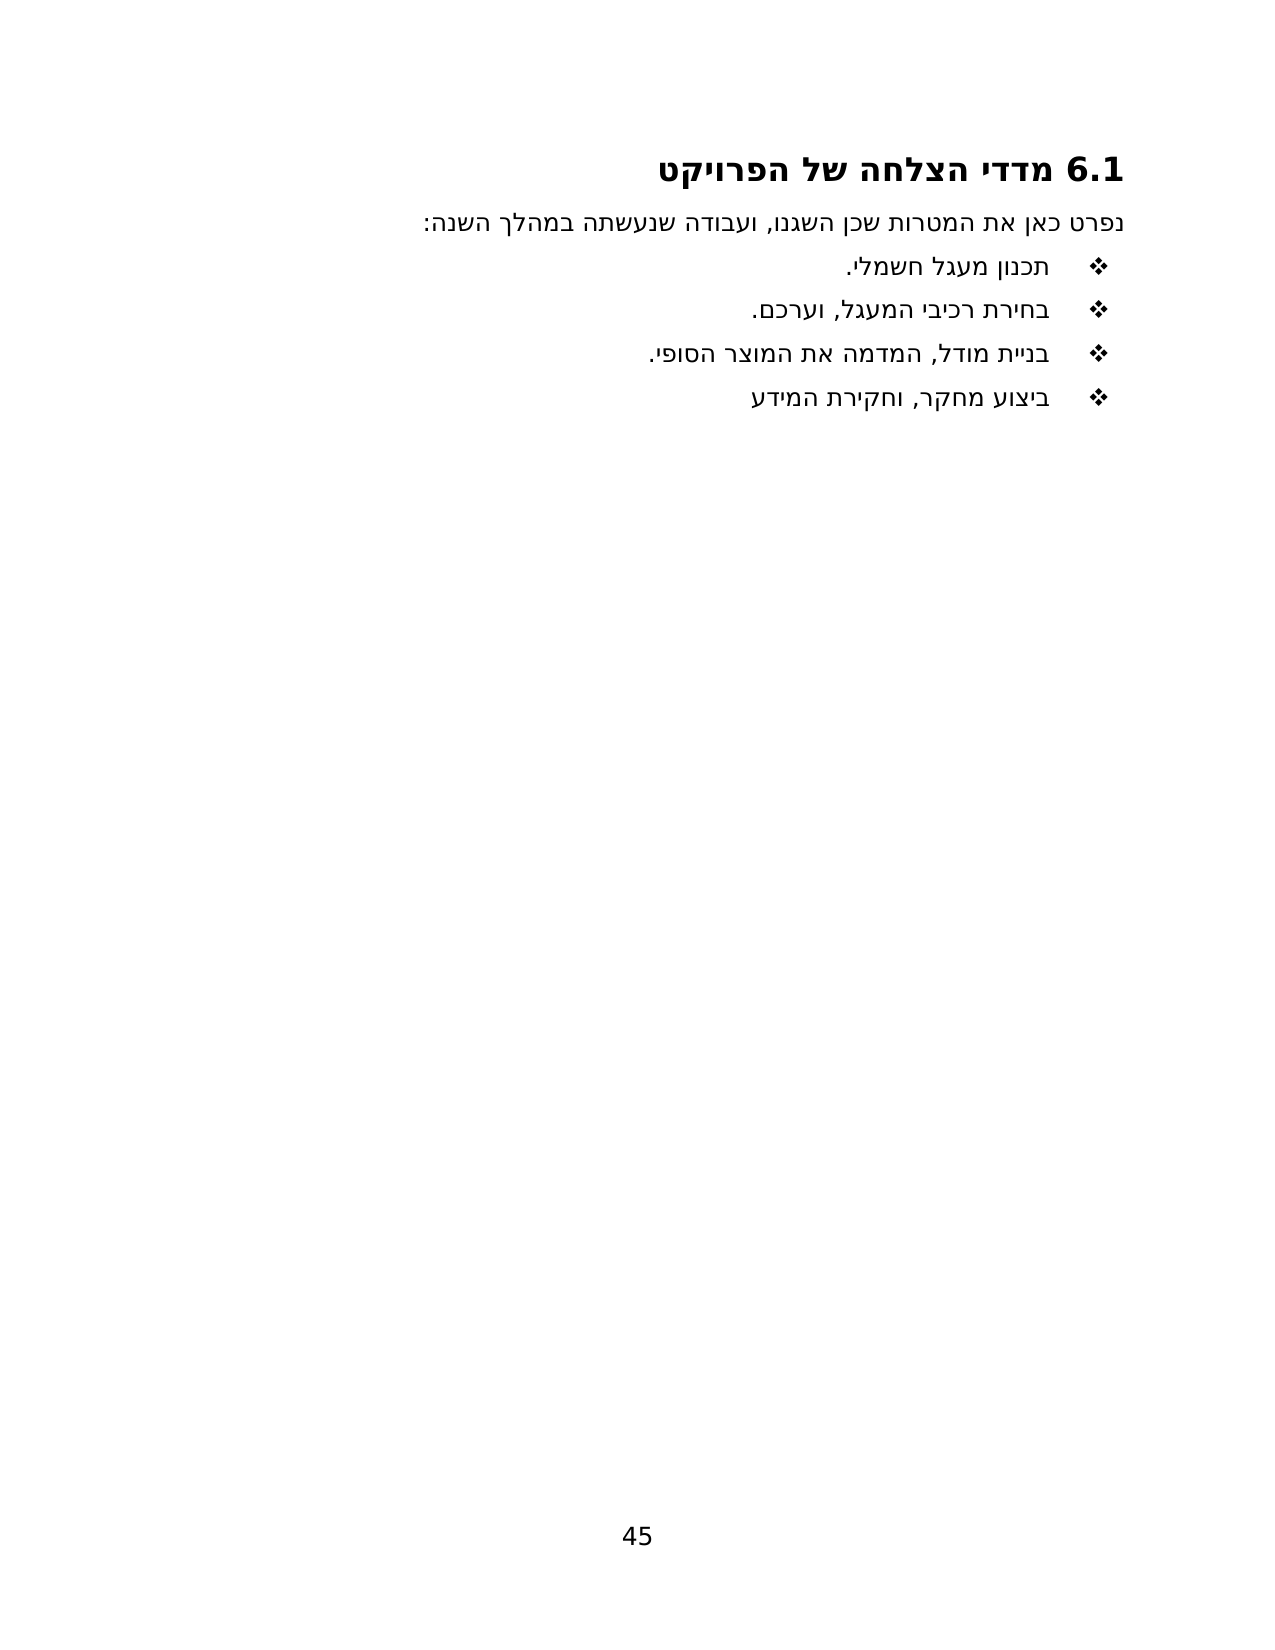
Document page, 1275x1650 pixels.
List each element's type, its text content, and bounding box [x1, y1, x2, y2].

text נפרט כאן את המטרות שכן השגנו, ועבודה שנעשתה במהלך השנה: [150, 208, 1125, 237]
subtitle 6.1 מדדי הצלחה של הפרויקט [150, 150, 1125, 189]
list בניית מודל, המדמה את המוצר הסופי. [150, 339, 1087, 369]
list בחירת רכיבי המעגל, וערכם. [150, 296, 1087, 325]
list ביצוע מחקר, וחקירת המידע [150, 383, 1087, 412]
list תכנון מעגל חשמלי. [150, 252, 1087, 281]
